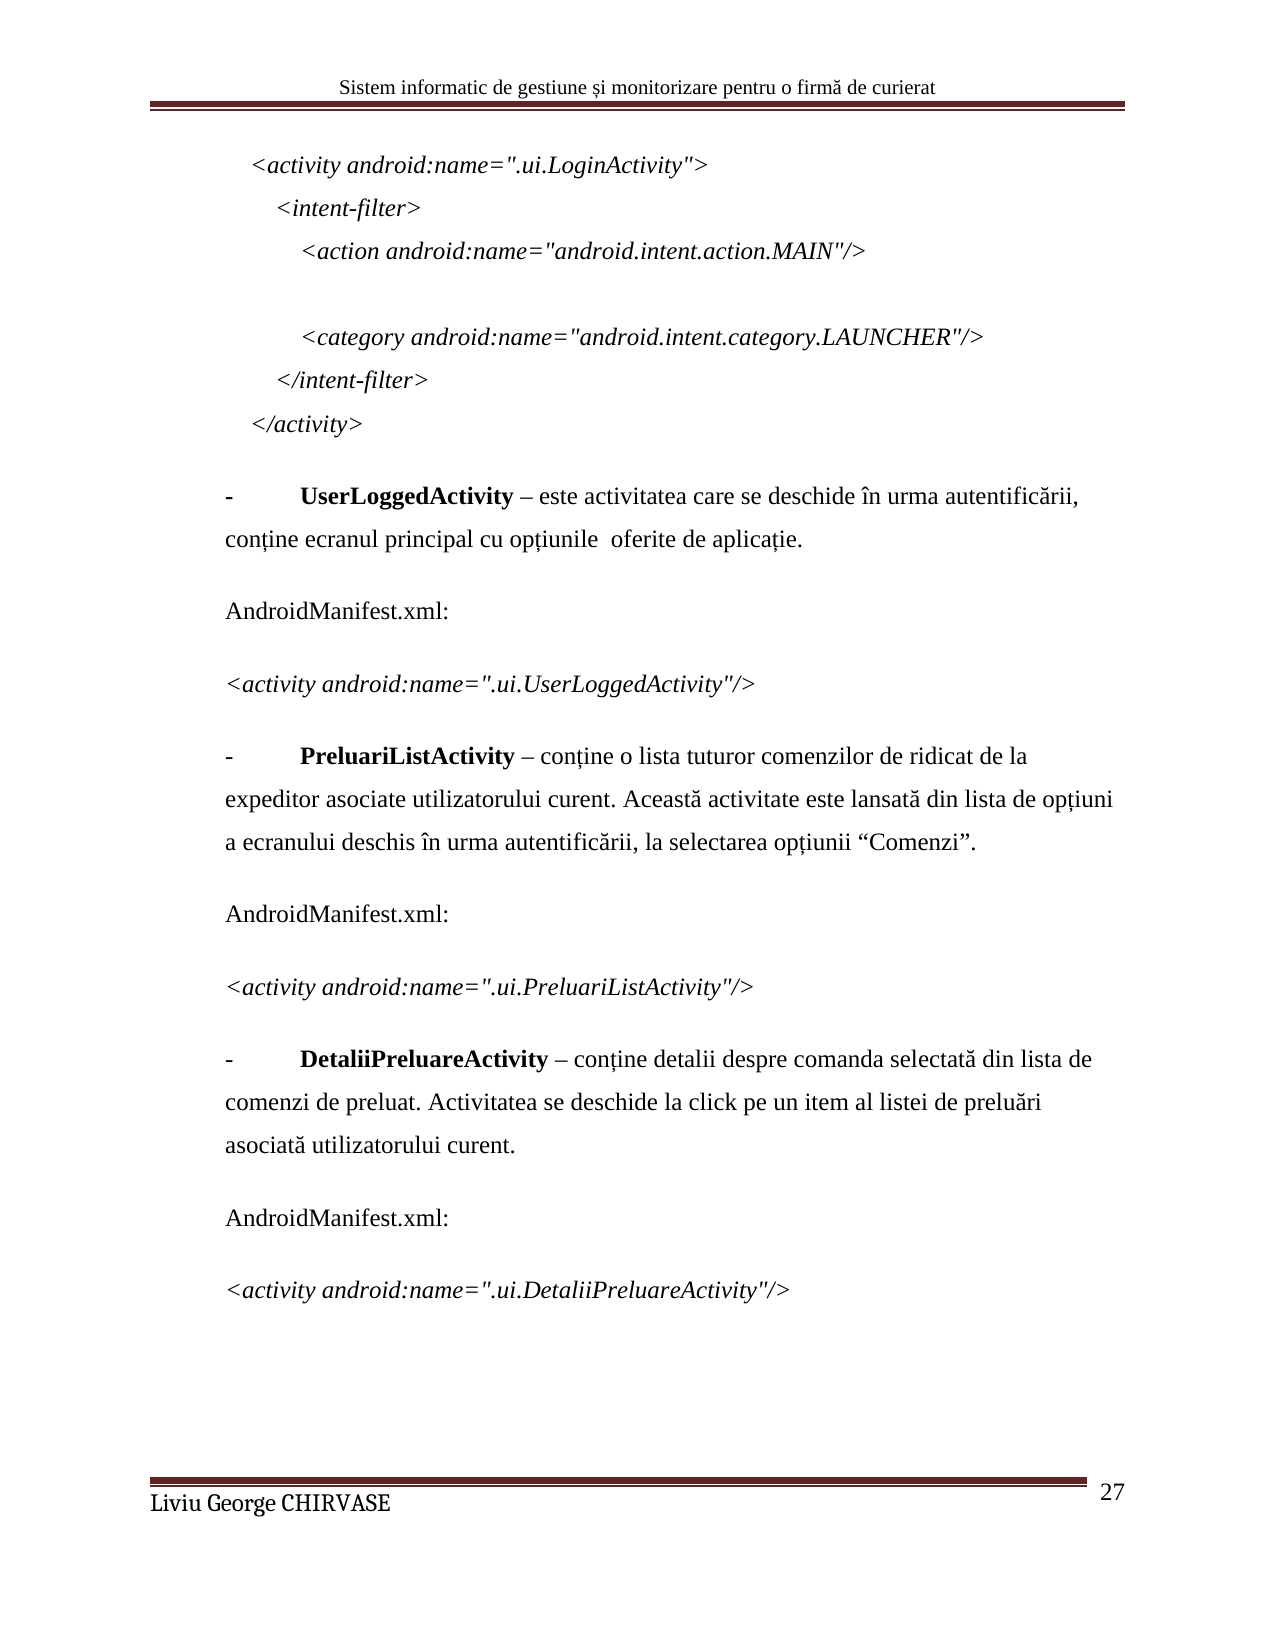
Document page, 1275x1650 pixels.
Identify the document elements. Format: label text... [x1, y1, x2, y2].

subtitle - DetaliiPreluareActivity – conține detalii despre comanda selectată din lista de comenzi de preluat. Activitatea se deschide la click pe un item al listei de preluări asociată utilizatorului curent. [225, 1044, 1125, 1159]
subtitle AndroidManifest.xml: [225, 596, 1125, 625]
subtitle <activity android:name=".ui.PreluariListActivity"/> [225, 972, 1125, 1001]
subtitle PreluariListActivity – conține o lista tuturor comenzilor de ridicat de la expeditor asociate utilizatorului curent. Această activitate este lansată din lista de opțiuni a ecranului deschis în urma autentificării, la selectarea opțiunii “Comenzi”. [225, 741, 1125, 856]
subtitle AndroidManifest.xml: [225, 1203, 1125, 1231]
subtitle AndroidManifest.xml: [225, 899, 1125, 928]
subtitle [225, 150, 1125, 437]
subtitle - UserLoggedActivity – este activitatea care se deschide în urma autentificării, conține ecranul principal cu opțiunile oferite de aplicație. [225, 481, 1125, 553]
subtitle <activity android:name=".ui.UserLoggedActivity"/> [225, 669, 1125, 697]
subtitle <activity android:name=".ui.DetaliiPreluareActivity"/> [225, 1275, 1125, 1304]
